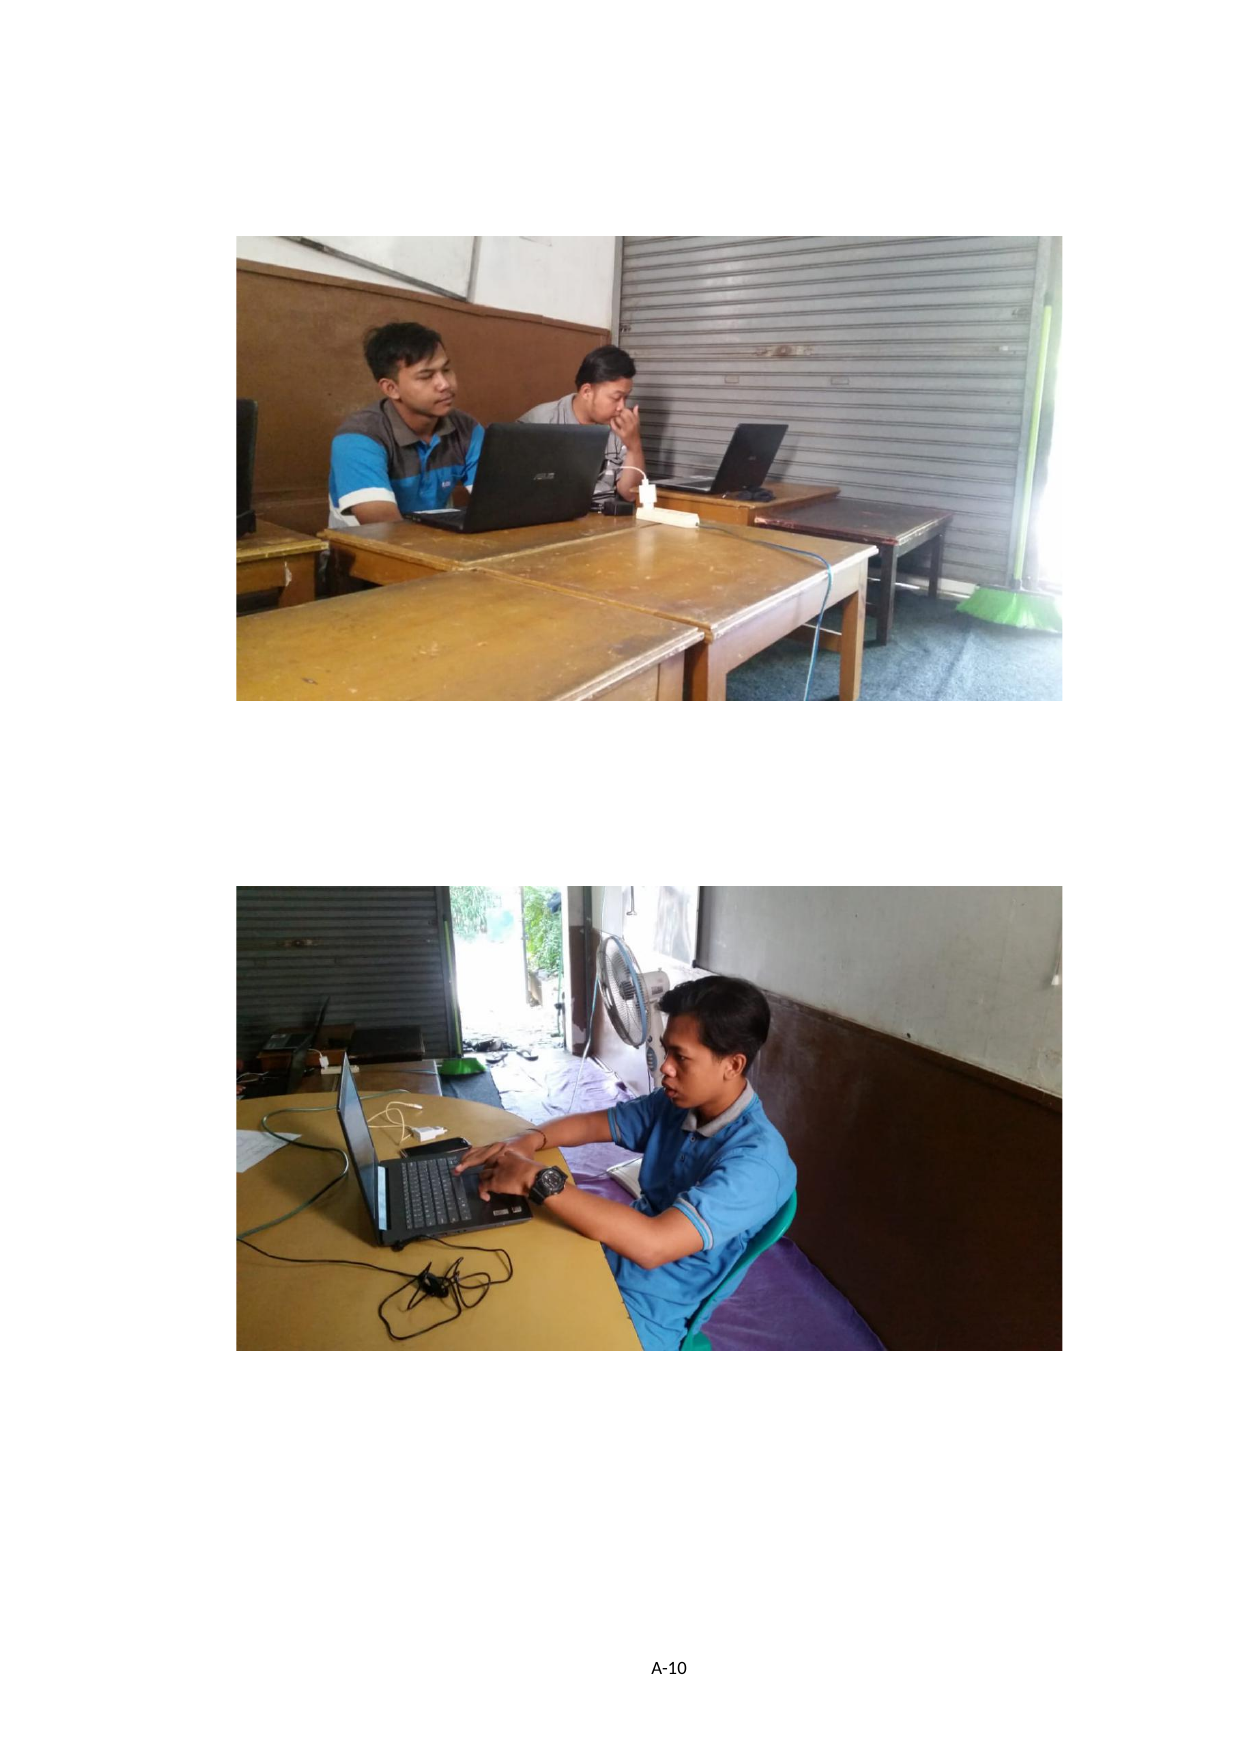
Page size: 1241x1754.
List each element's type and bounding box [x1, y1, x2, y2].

picture [236, 236, 1063, 701]
picture [236, 886, 1063, 1351]
